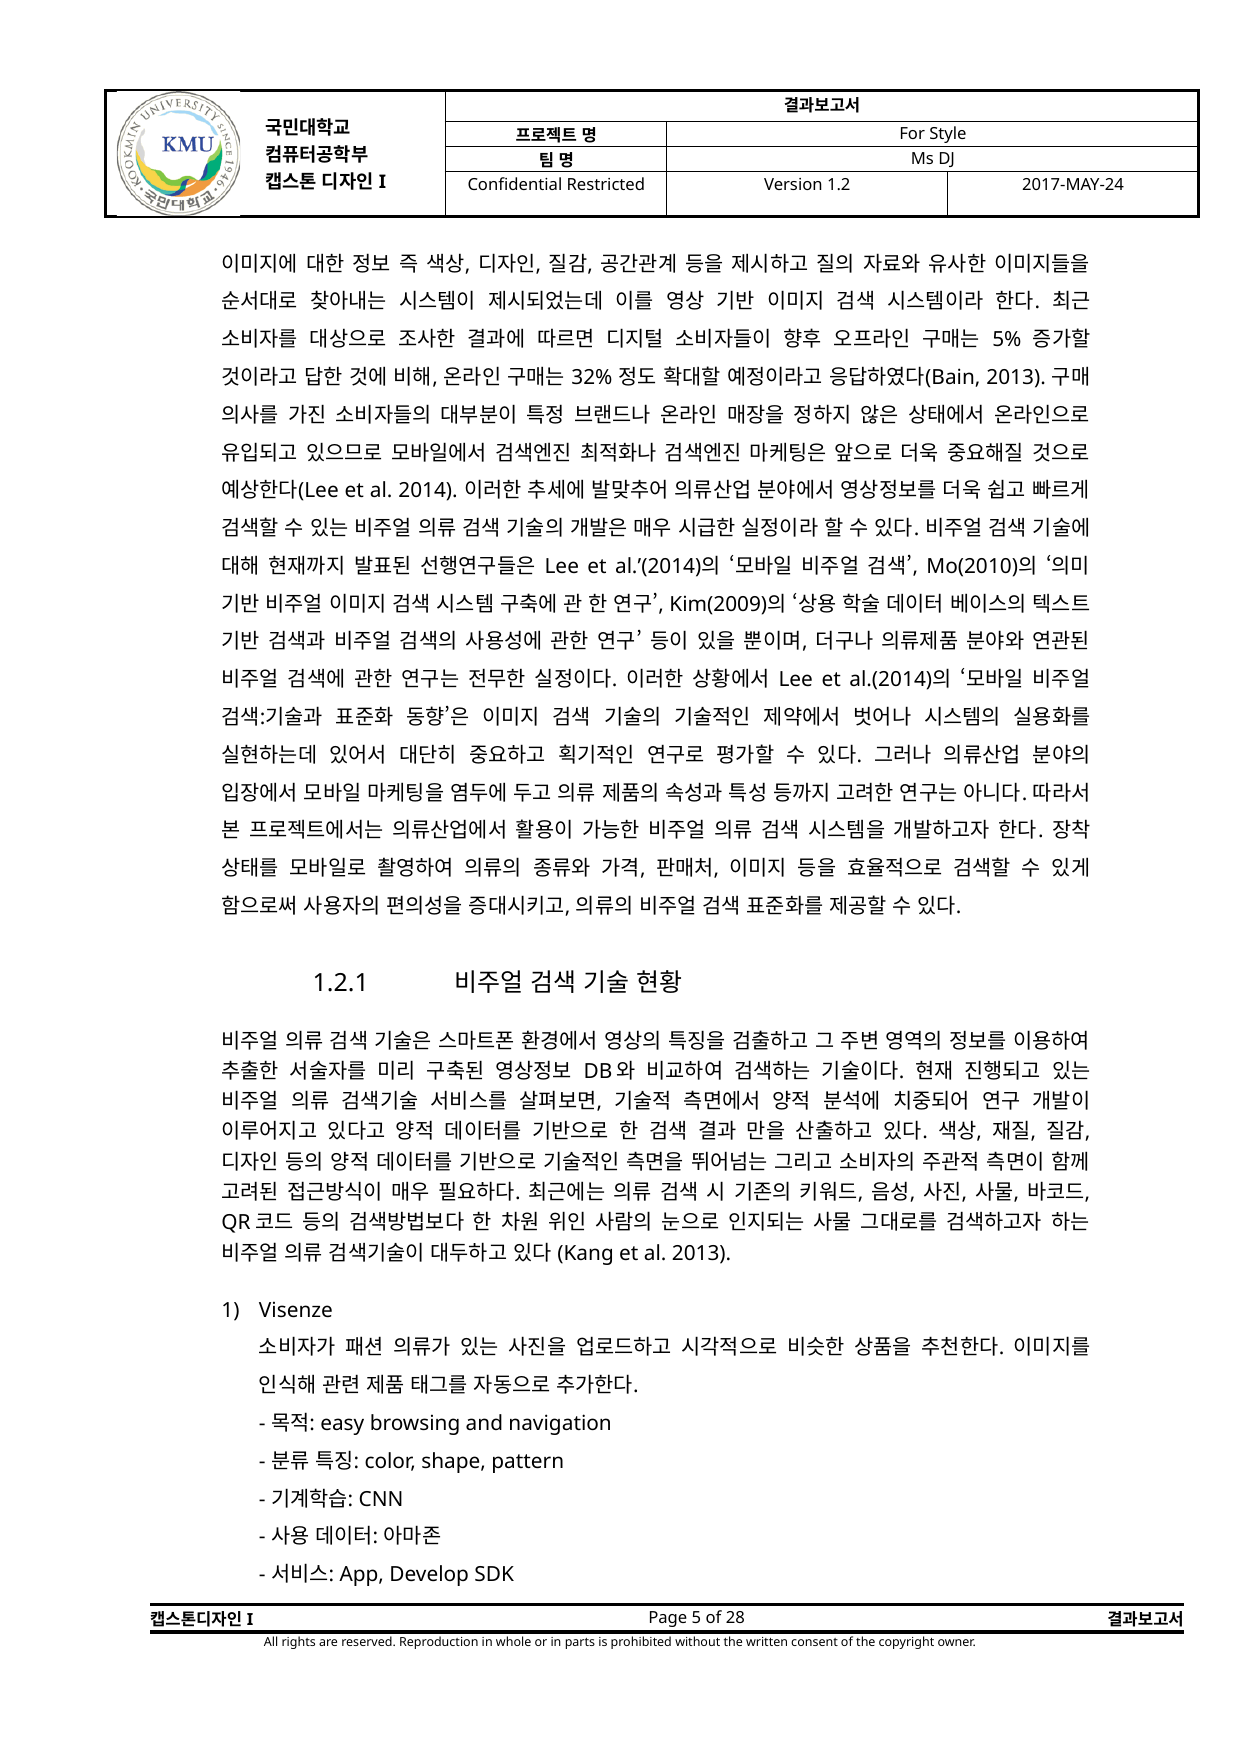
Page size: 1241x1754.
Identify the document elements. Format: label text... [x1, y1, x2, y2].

subtitle 비주얼 검색 기술 현황 [312, 963, 1090, 999]
picture [116, 91, 241, 216]
text 비주얼 의류 검색 기술은 스마트폰 환경에서 영상의 특징을 검출하고 그 주변 영역의 정보를 이용하여 추출한 서술자를 미리 구축된 영상정보 DB와 비교하여 검색하는 기술이다. 현재 진행되고 있는 비주얼 의류 검색기술 서비스를 살펴보면, 기술적 측면에서 양적 분석에 치중되어 연구 개발이 이루어지고 있다고 양적 데이터를 기반으로 한 검색 결과 만을 산출하고 있다. 색상, 재질, 질감, 디자인 등의 양적 데이터를 기반으로 기술적인 측면을 뛰어넘는 그리고 소비자의 주관적 측면이 함께 고려된 접근방식이 매우 필요하다. 최근에는 의류 검색 시 기존의 키워드, 음성, 사진, 사물, 바코드, QR코드 등의 검색방법보다 한 차원 위인 사람의 눈으로 인지되는 사물 그대로를 검색하고자 하는 비주얼 의류 검색기술이 대두하고 있다 (Kang et al. 2013). [221, 1024, 1090, 1266]
